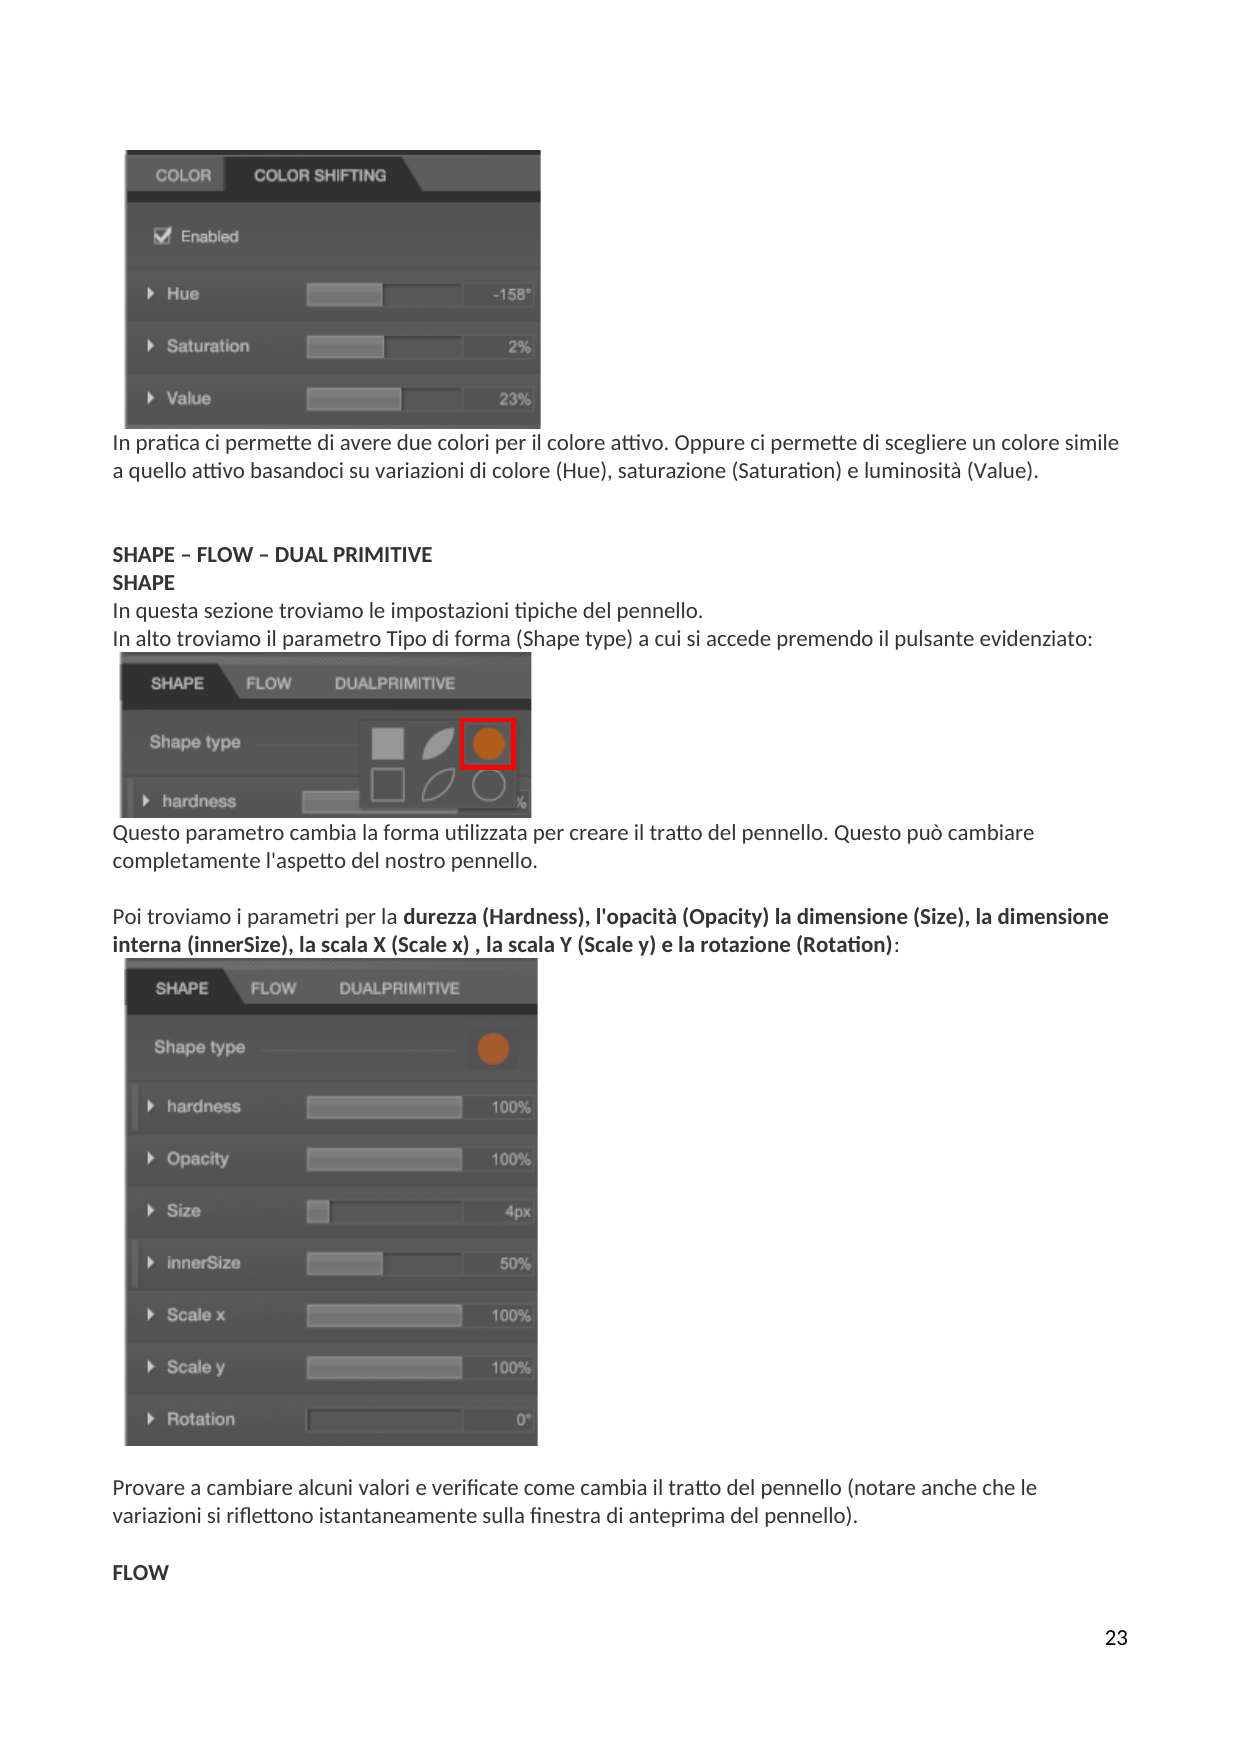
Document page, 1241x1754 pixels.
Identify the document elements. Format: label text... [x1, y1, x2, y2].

picture [112, 958, 538, 1446]
text Poi troviamo i parametri per la durezza (Hardness), l'opacità (Opacity) la dimensione (Size), la dimensione interna (innerSize), la scala X (Scale x) , la scala Y (Scale y) e la rotazione (Rotation): [112, 902, 1128, 958]
text In alto troviamo il parametro Tipo di forma (Shape type) a cui si accede premendo il pulsante evidenziato: [112, 624, 1128, 652]
text SHAPE [112, 568, 1128, 596]
text SHAPE – FLOW – DUAL PRIMITIVE [112, 540, 1128, 568]
text In questa sezione troviamo le impostazioni tipiche del pennello. [112, 596, 1128, 624]
text Questo parametro cambia la forma utilizzata per creare il tratto del pennello. Questo può cambiare completamente l'aspetto del nostro pennello. [112, 818, 1128, 902]
text FLOW [112, 1558, 1128, 1586]
picture [112, 150, 541, 429]
text Provare a cambiare alcuni valori e verificate come cambia il tratto del pennello (notare anche che le variazioni si riflettono istantaneamente sulla finestra di anteprima del pennello). [112, 1473, 1128, 1529]
picture [112, 652, 532, 818]
